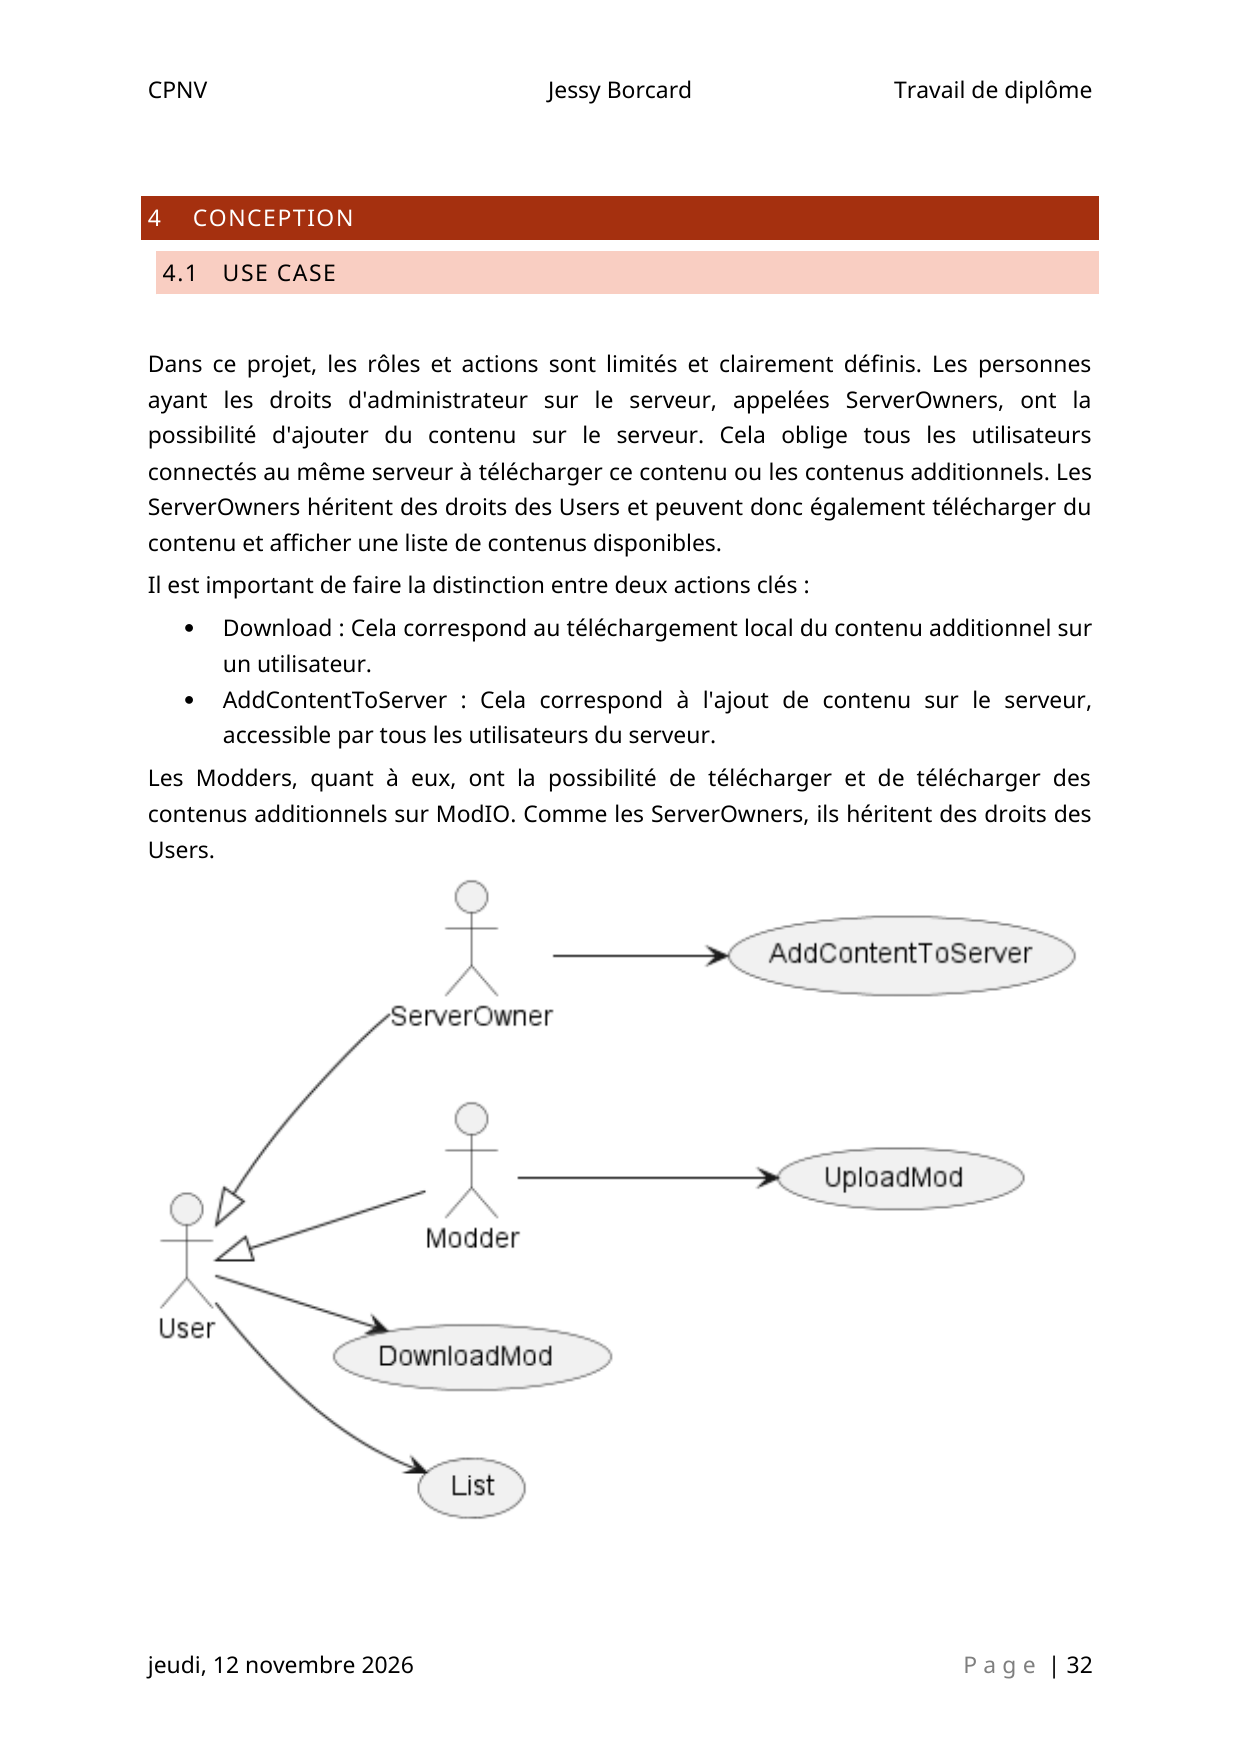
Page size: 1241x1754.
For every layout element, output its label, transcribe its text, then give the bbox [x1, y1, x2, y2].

subtitle Use Case [163, 257, 1093, 288]
list Download : Cela correspond au téléchargement local du contenu additionnel sur un utilisateur. [185, 612, 1093, 679]
text Il est important de faire la distinction entre deux actions clés : [148, 569, 1093, 601]
subtitle Conception [148, 202, 1093, 233]
text Dans ce projet, les rôles et actions sont limités et clairement définis. Les personnes ayant les droits d'administrateur sur le serveur, appelées ServerOwners, ont la possibilité d'ajouter du contenu sur le serveur. Cela oblige tous les utilisateurs connectés au même serveur à télécharger ce contenu ou les contenus additionnels. Les ServerOwners héritent des droits des Users et peuvent donc également télécharger du contenu et afficher une liste de contenus disponibles. [148, 348, 1093, 558]
list AddContentToServer : Cela correspond à l'ajout de contenu sur le serveur, accessible par tous les utilisateurs du serveur. [185, 683, 1093, 751]
picture [147, 869, 1083, 1527]
